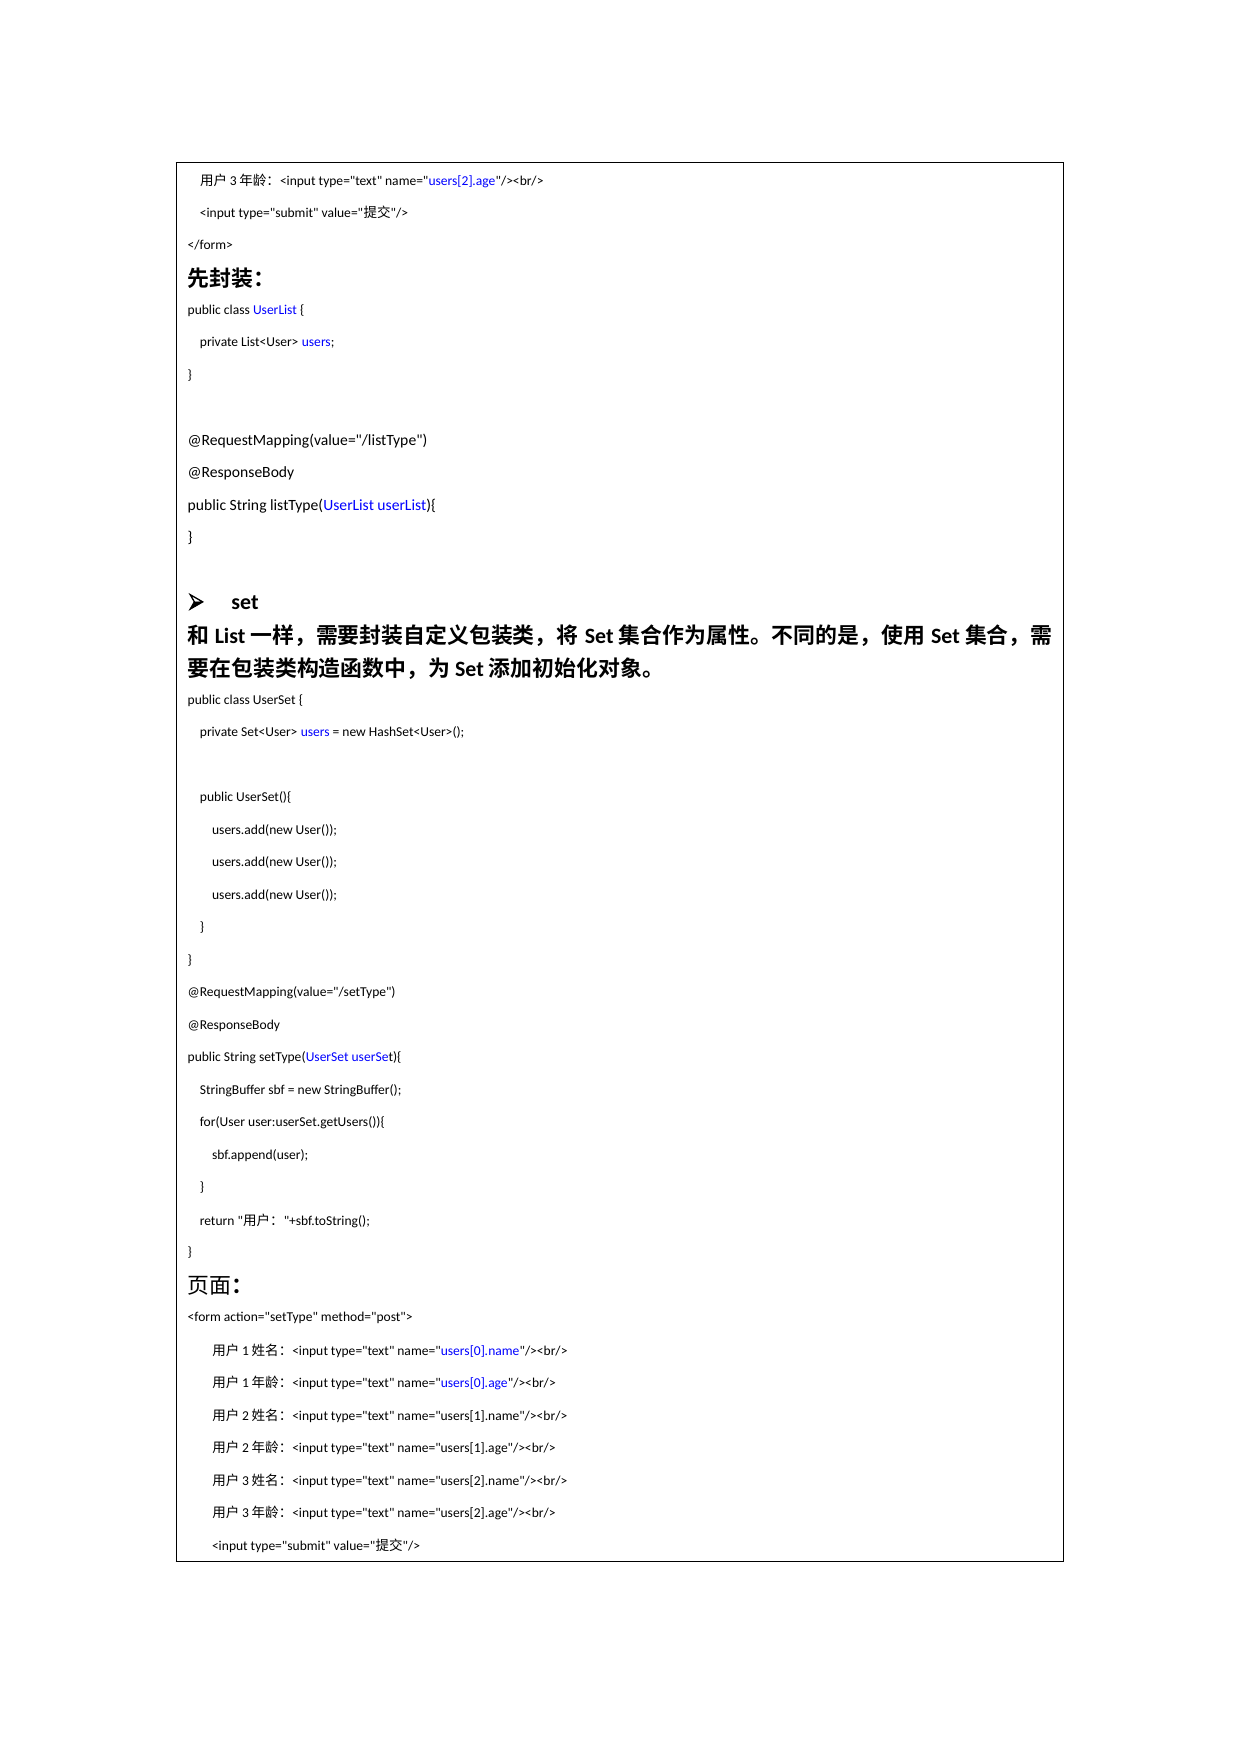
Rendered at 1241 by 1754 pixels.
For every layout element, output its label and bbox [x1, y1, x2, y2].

table_header [177, 163, 1063, 1561]
